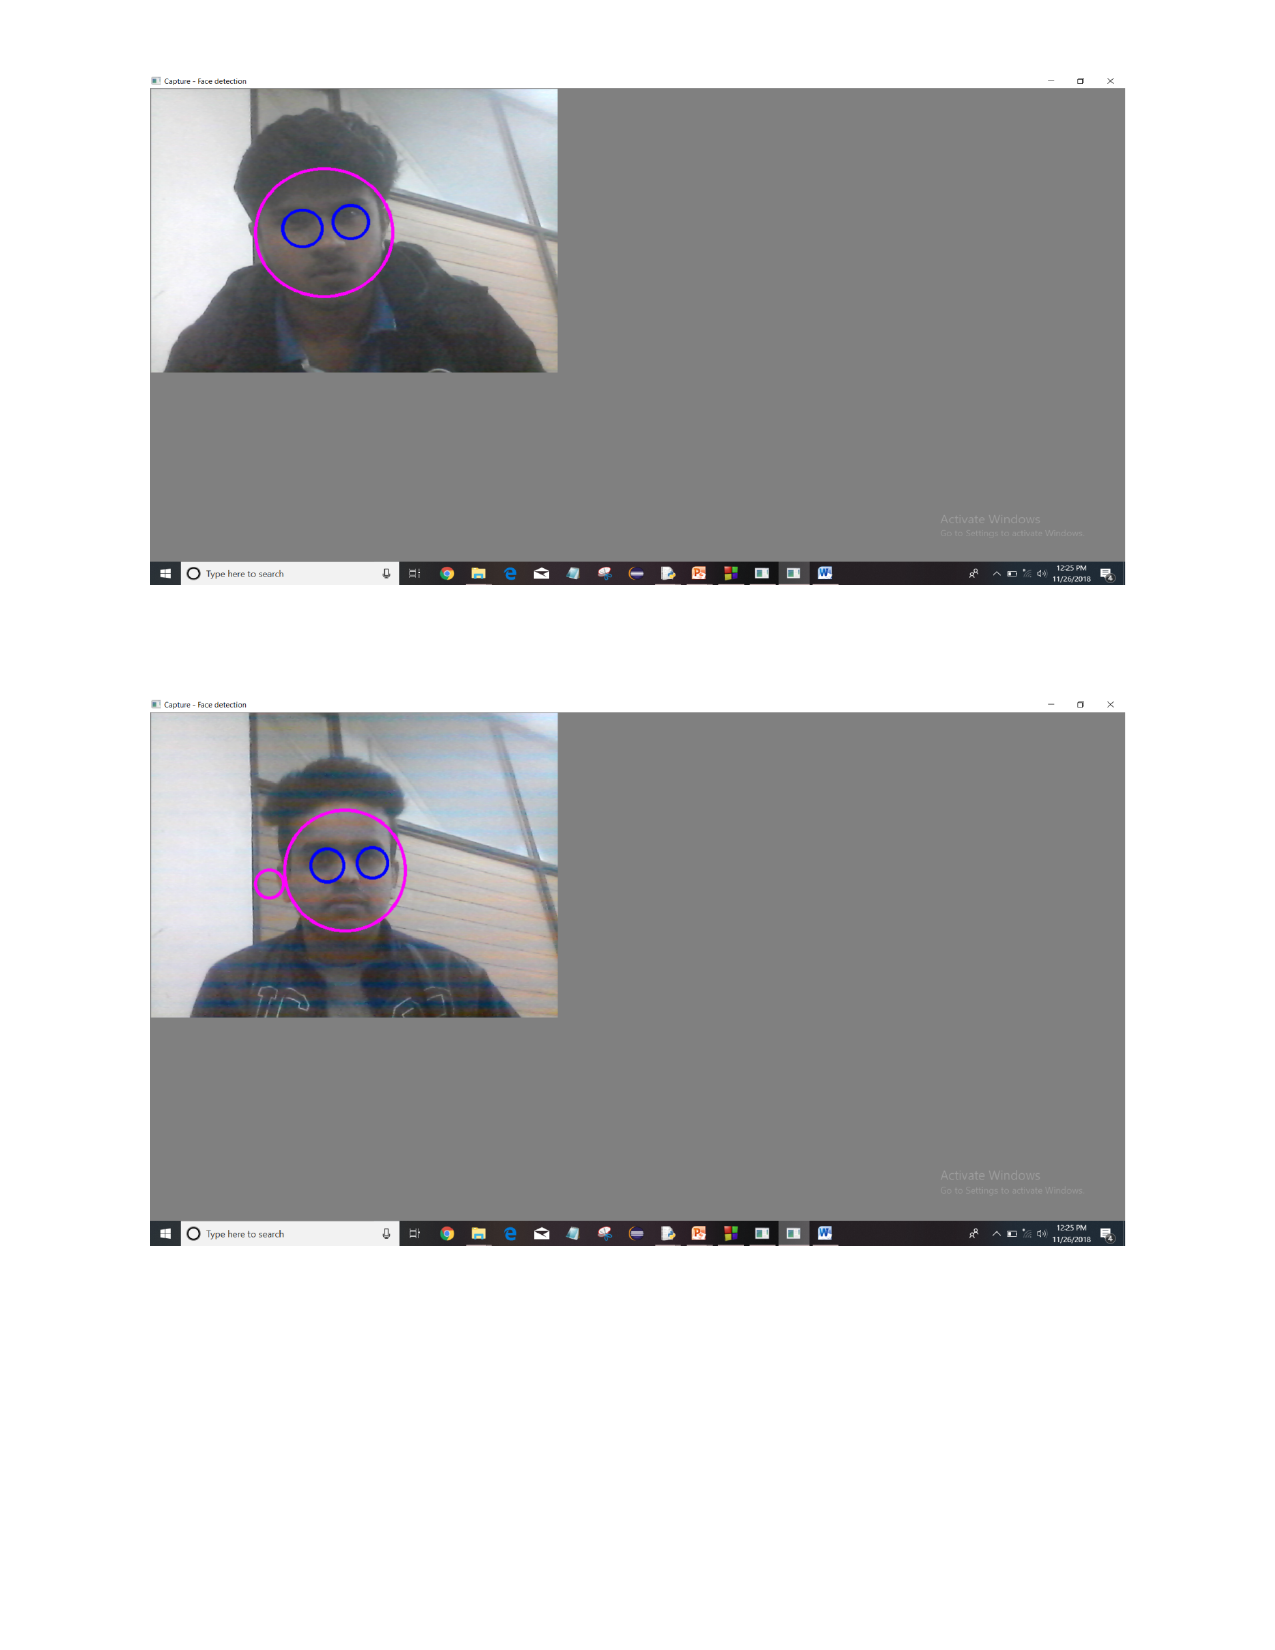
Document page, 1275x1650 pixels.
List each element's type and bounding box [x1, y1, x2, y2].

picture [150, 697, 1125, 1246]
picture [150, 75, 1125, 585]
